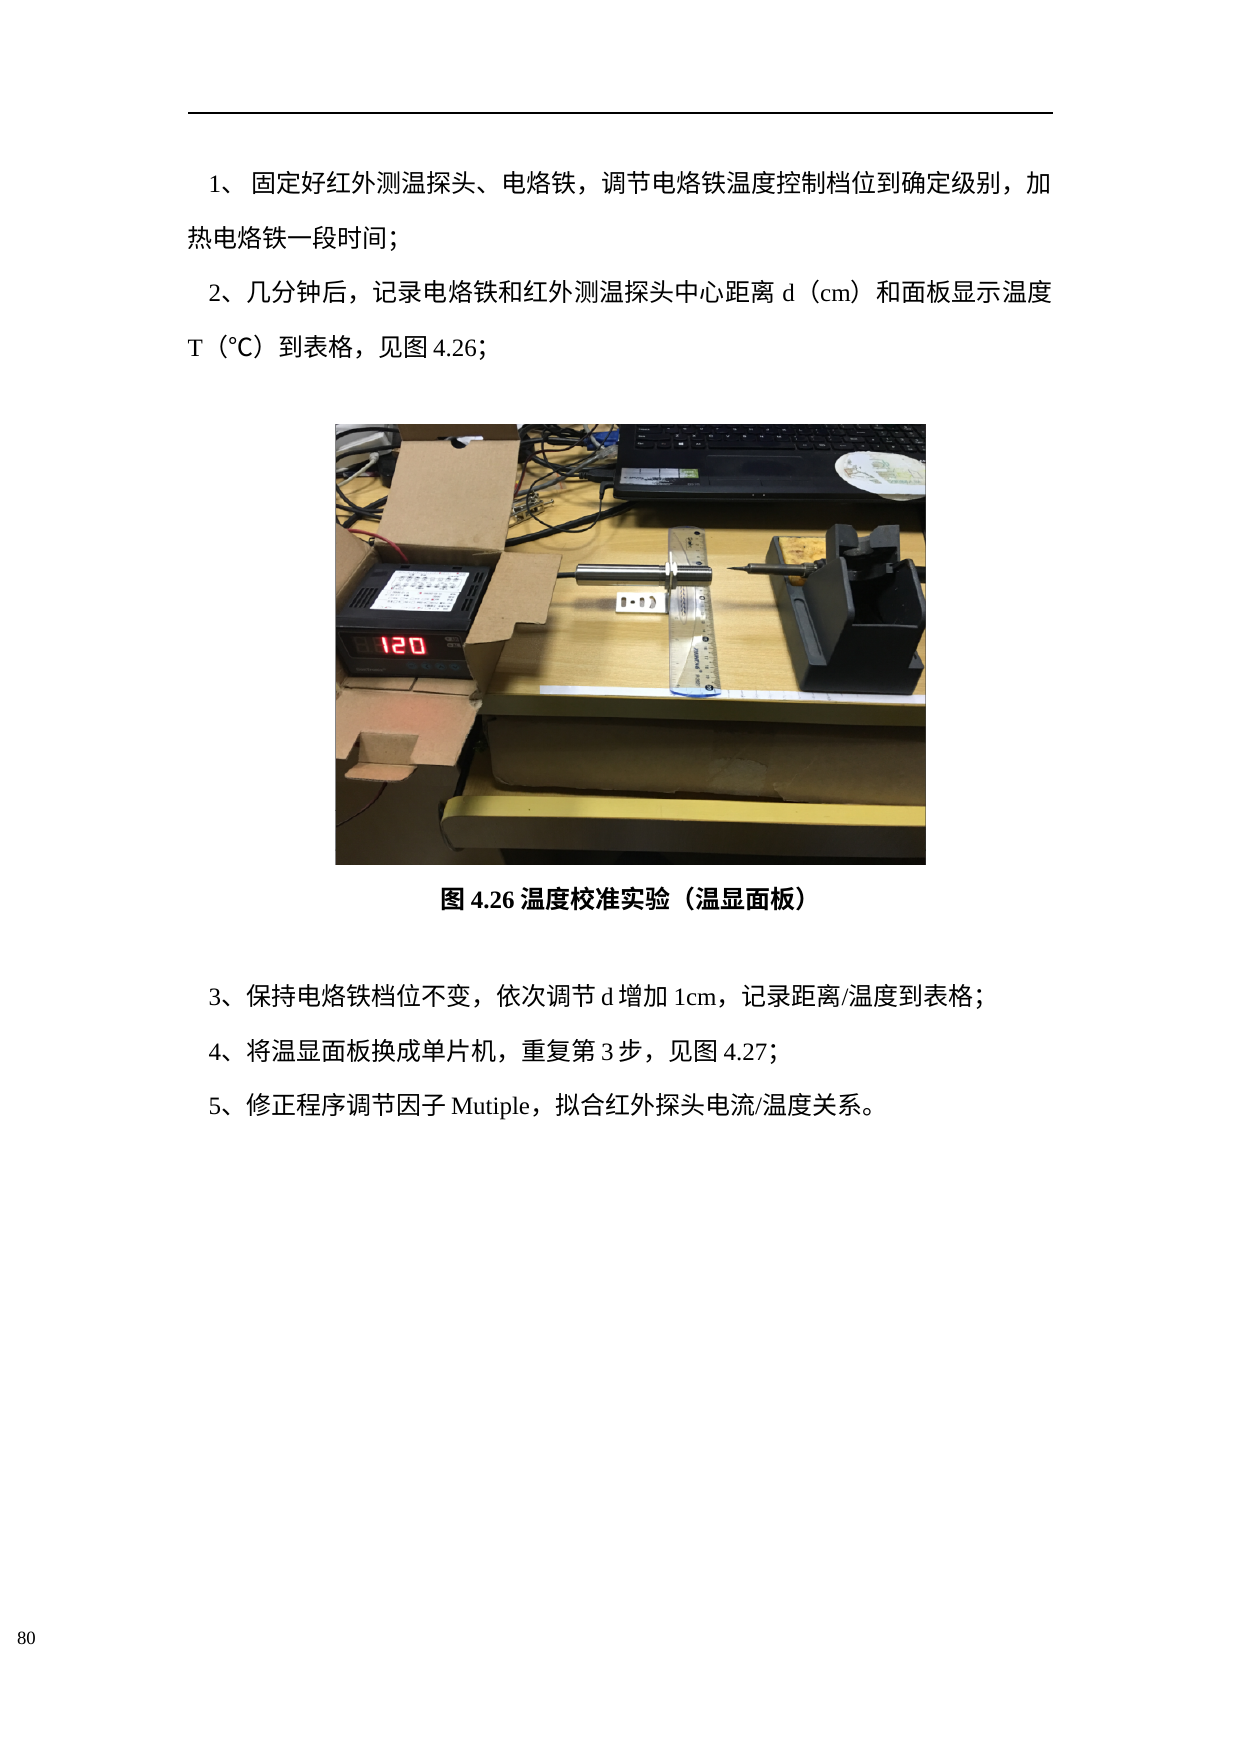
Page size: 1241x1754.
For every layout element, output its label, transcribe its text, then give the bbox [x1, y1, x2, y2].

text 4、将温显面板换成单片机，重复第3步，见图4.27； [187, 1031, 1053, 1067]
text 3、保持电烙铁档位不变，依次调节d增加1cm，记录距离/温度到表格； [187, 977, 1053, 1013]
picture [335, 424, 926, 865]
text 1、 固定好红外测温探头、电烙铁，调节电烙铁温度控制档位到确定级别，加热电烙铁一段时间； [187, 164, 1053, 254]
text 5、修正程序调节因子Mutiple，拟合红外探头电流/温度关系。 [187, 1085, 1053, 1122]
text 图4.26 温度校准实验（温显面板） [187, 879, 1053, 915]
text 2、几分钟后，记录电烙铁和红外测温探头中心距离d（cm）和面板显示温度T（℃）到表格，见图4.26； [187, 273, 1053, 363]
